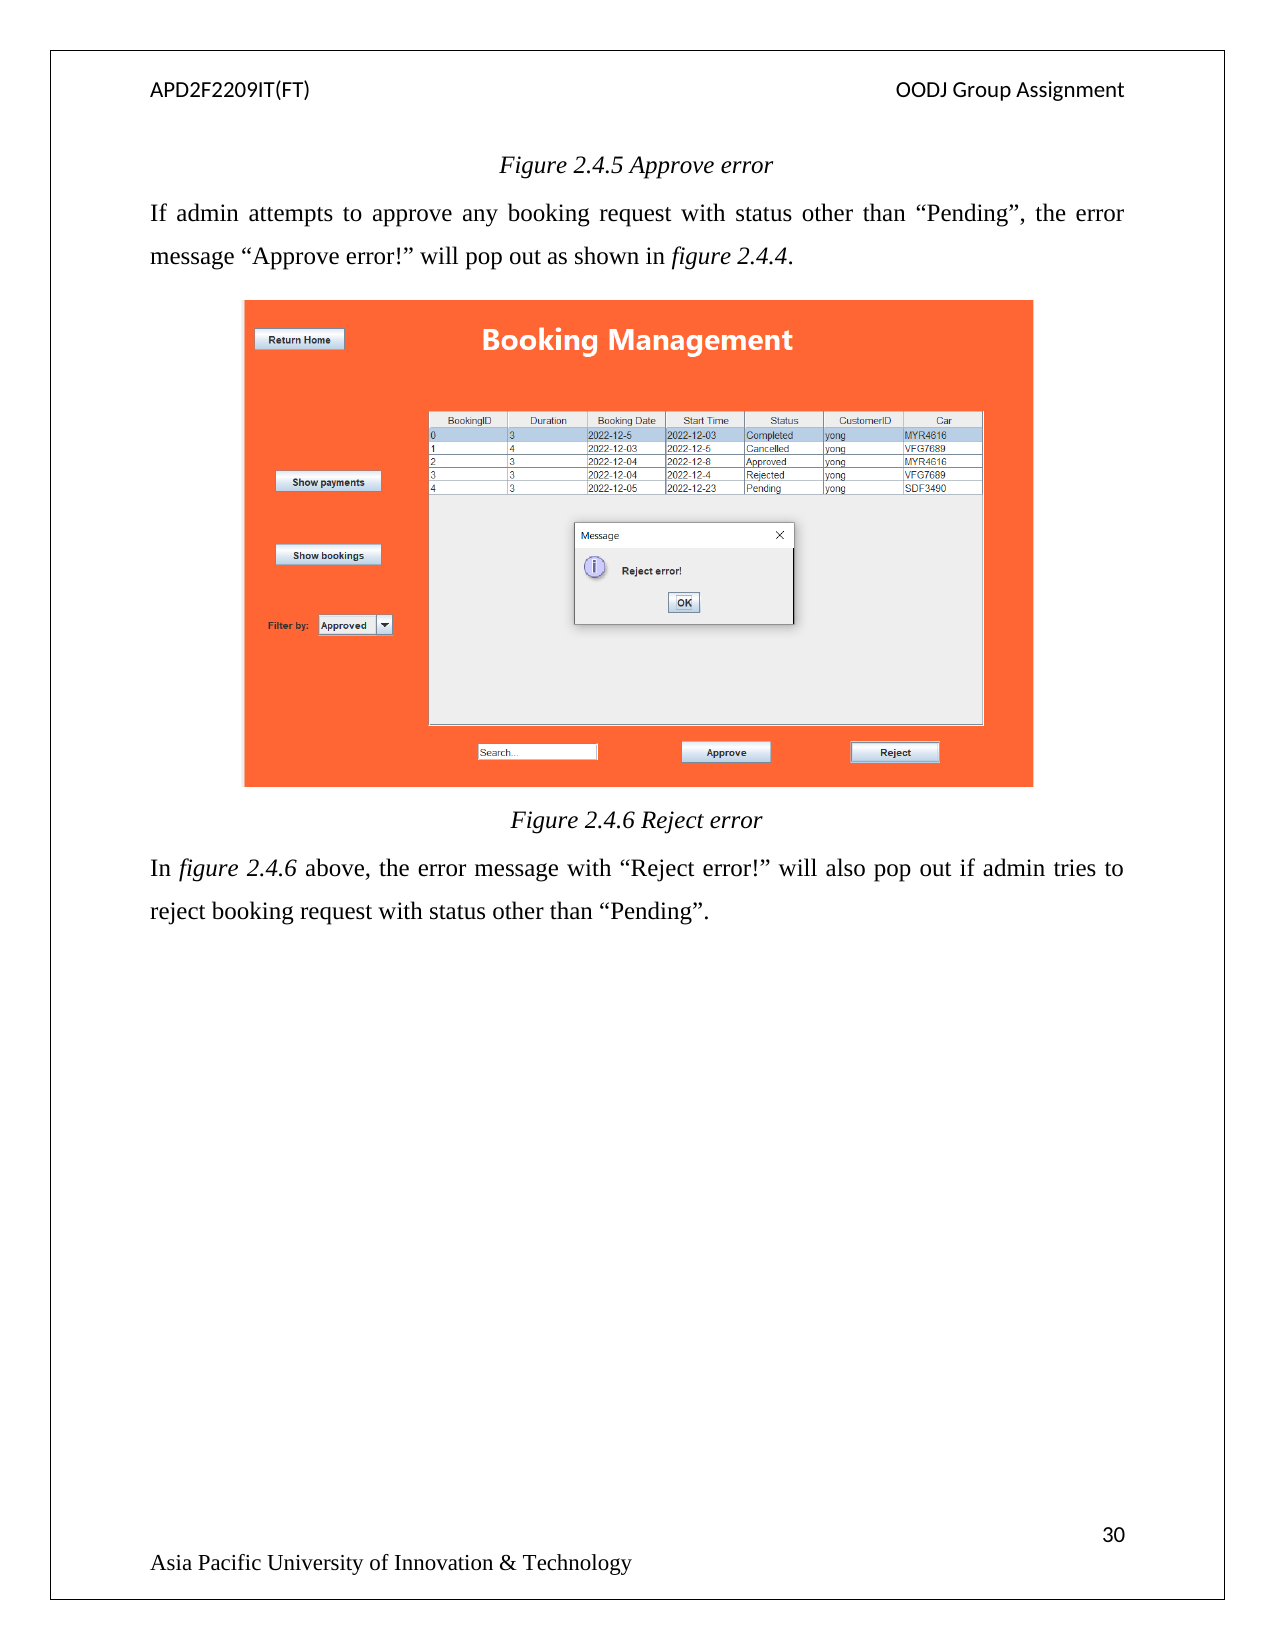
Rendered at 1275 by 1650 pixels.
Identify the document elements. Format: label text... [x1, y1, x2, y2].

text Figure 2.4.6 Reject error [150, 805, 1125, 834]
text If admin attempts to approve any booking request with status other than “Pending”, the error message “Approve error!” will pop out as shown in figure 2.4.4. [150, 198, 1125, 269]
picture [241, 300, 1034, 787]
text Figure 2.4.5 Approve error [150, 150, 1125, 179]
text In figure 2.4.6 above, the error message with “Reject error!” will also pop out if admin tries to reject booking request with status other than “Pending”. [150, 853, 1125, 925]
